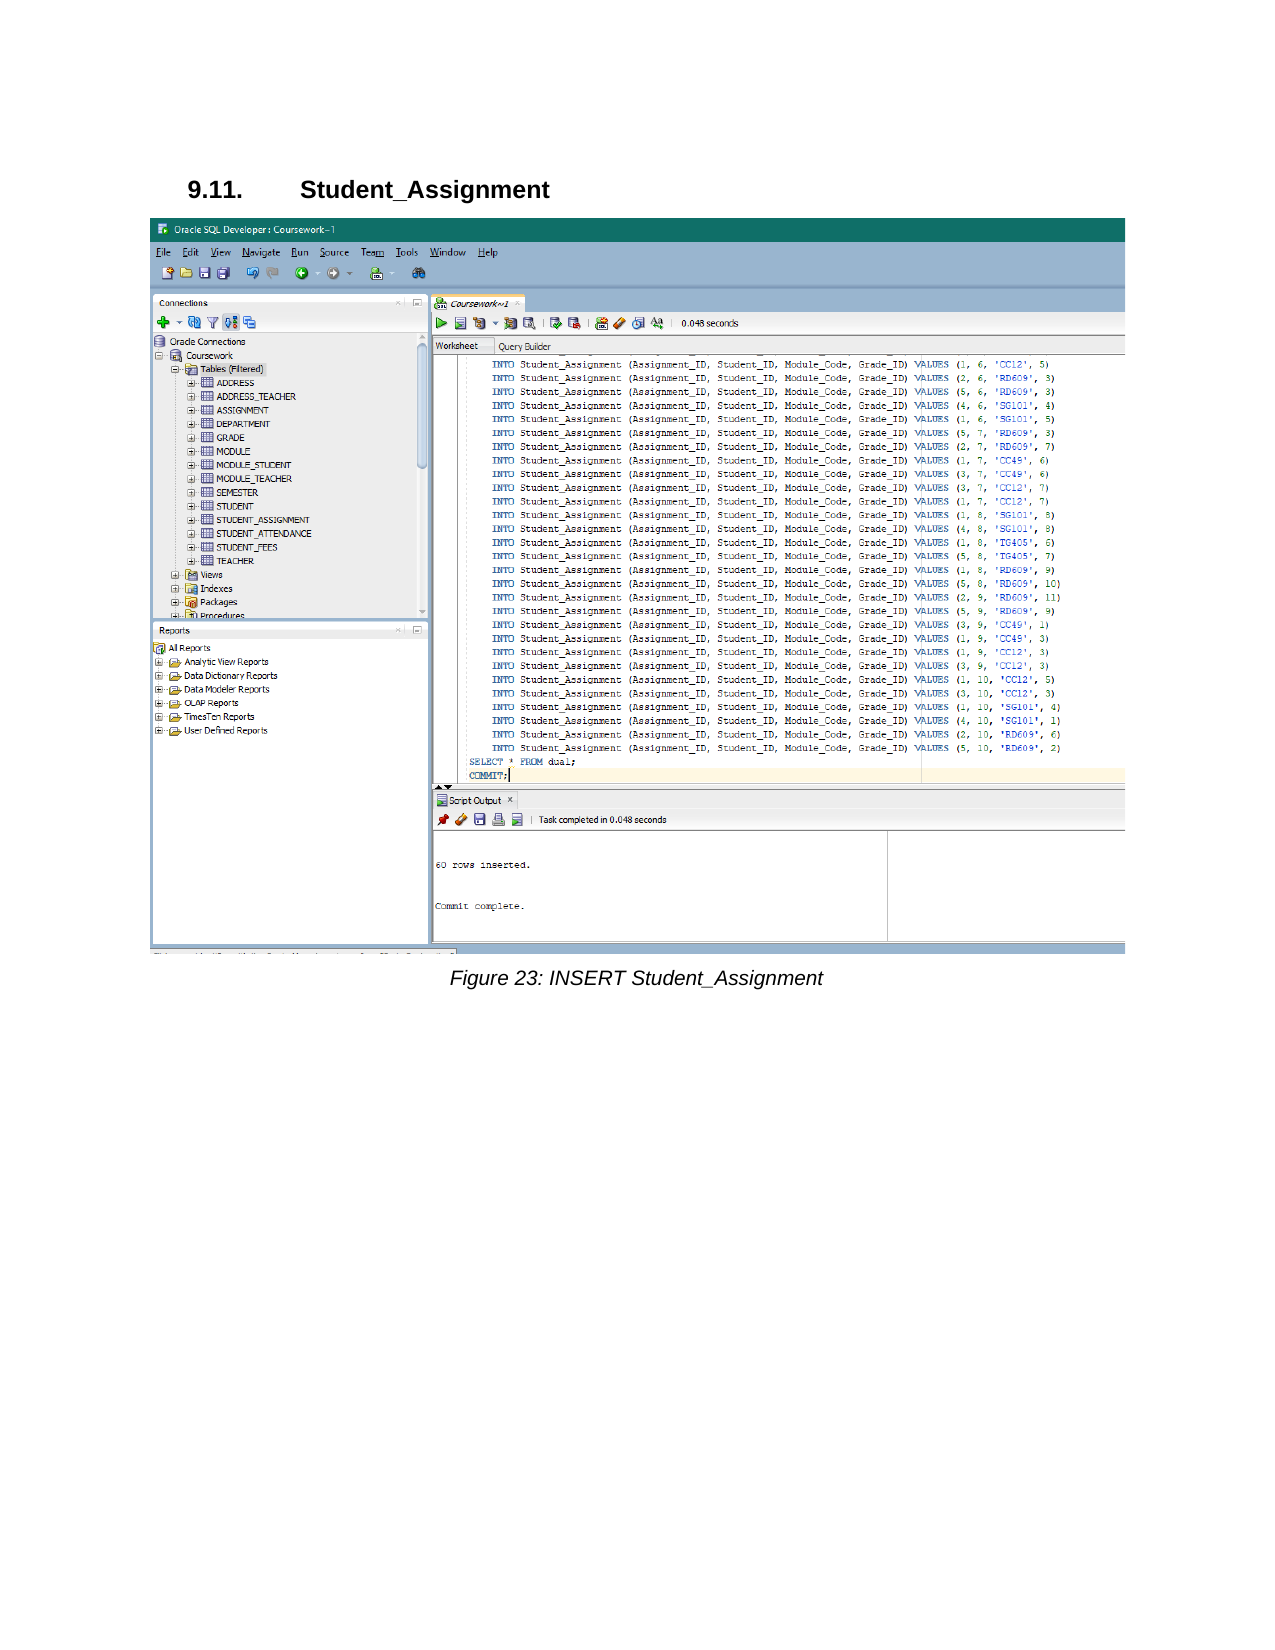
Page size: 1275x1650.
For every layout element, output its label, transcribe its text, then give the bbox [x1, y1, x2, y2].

text Figure 23: INSERT Student_Assignment [150, 954, 1125, 990]
subtitle Student_Assignment [187, 175, 1125, 204]
picture [150, 218, 1125, 954]
